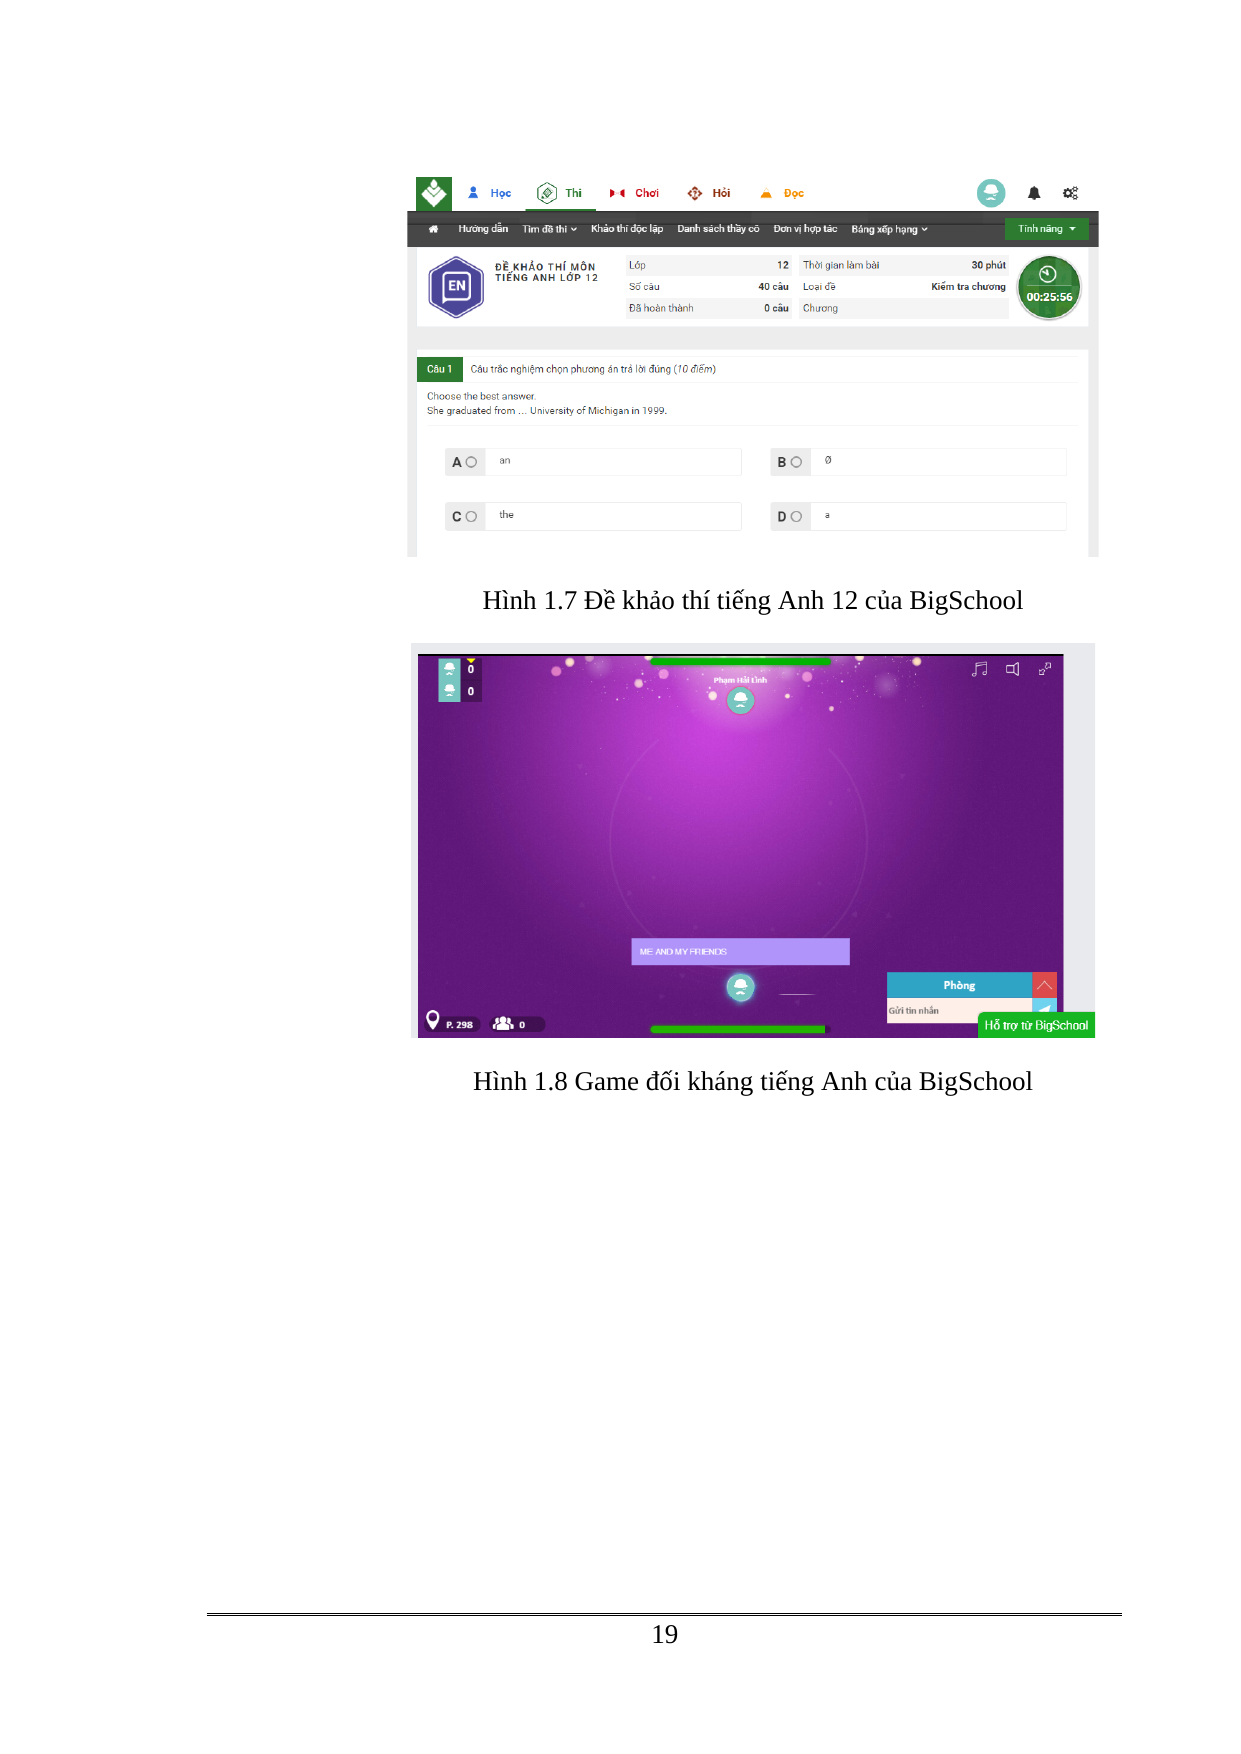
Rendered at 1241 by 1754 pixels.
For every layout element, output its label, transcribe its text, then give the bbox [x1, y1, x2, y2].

picture [407, 177, 1099, 557]
text Hình 1.8 Game đối kháng tiếng Anh của BigSchool [325, 1066, 1122, 1097]
text Hình 1.7 Đề khảo thí tiếng Anh 12 của BigSchool [325, 584, 1122, 616]
picture [411, 643, 1096, 1038]
